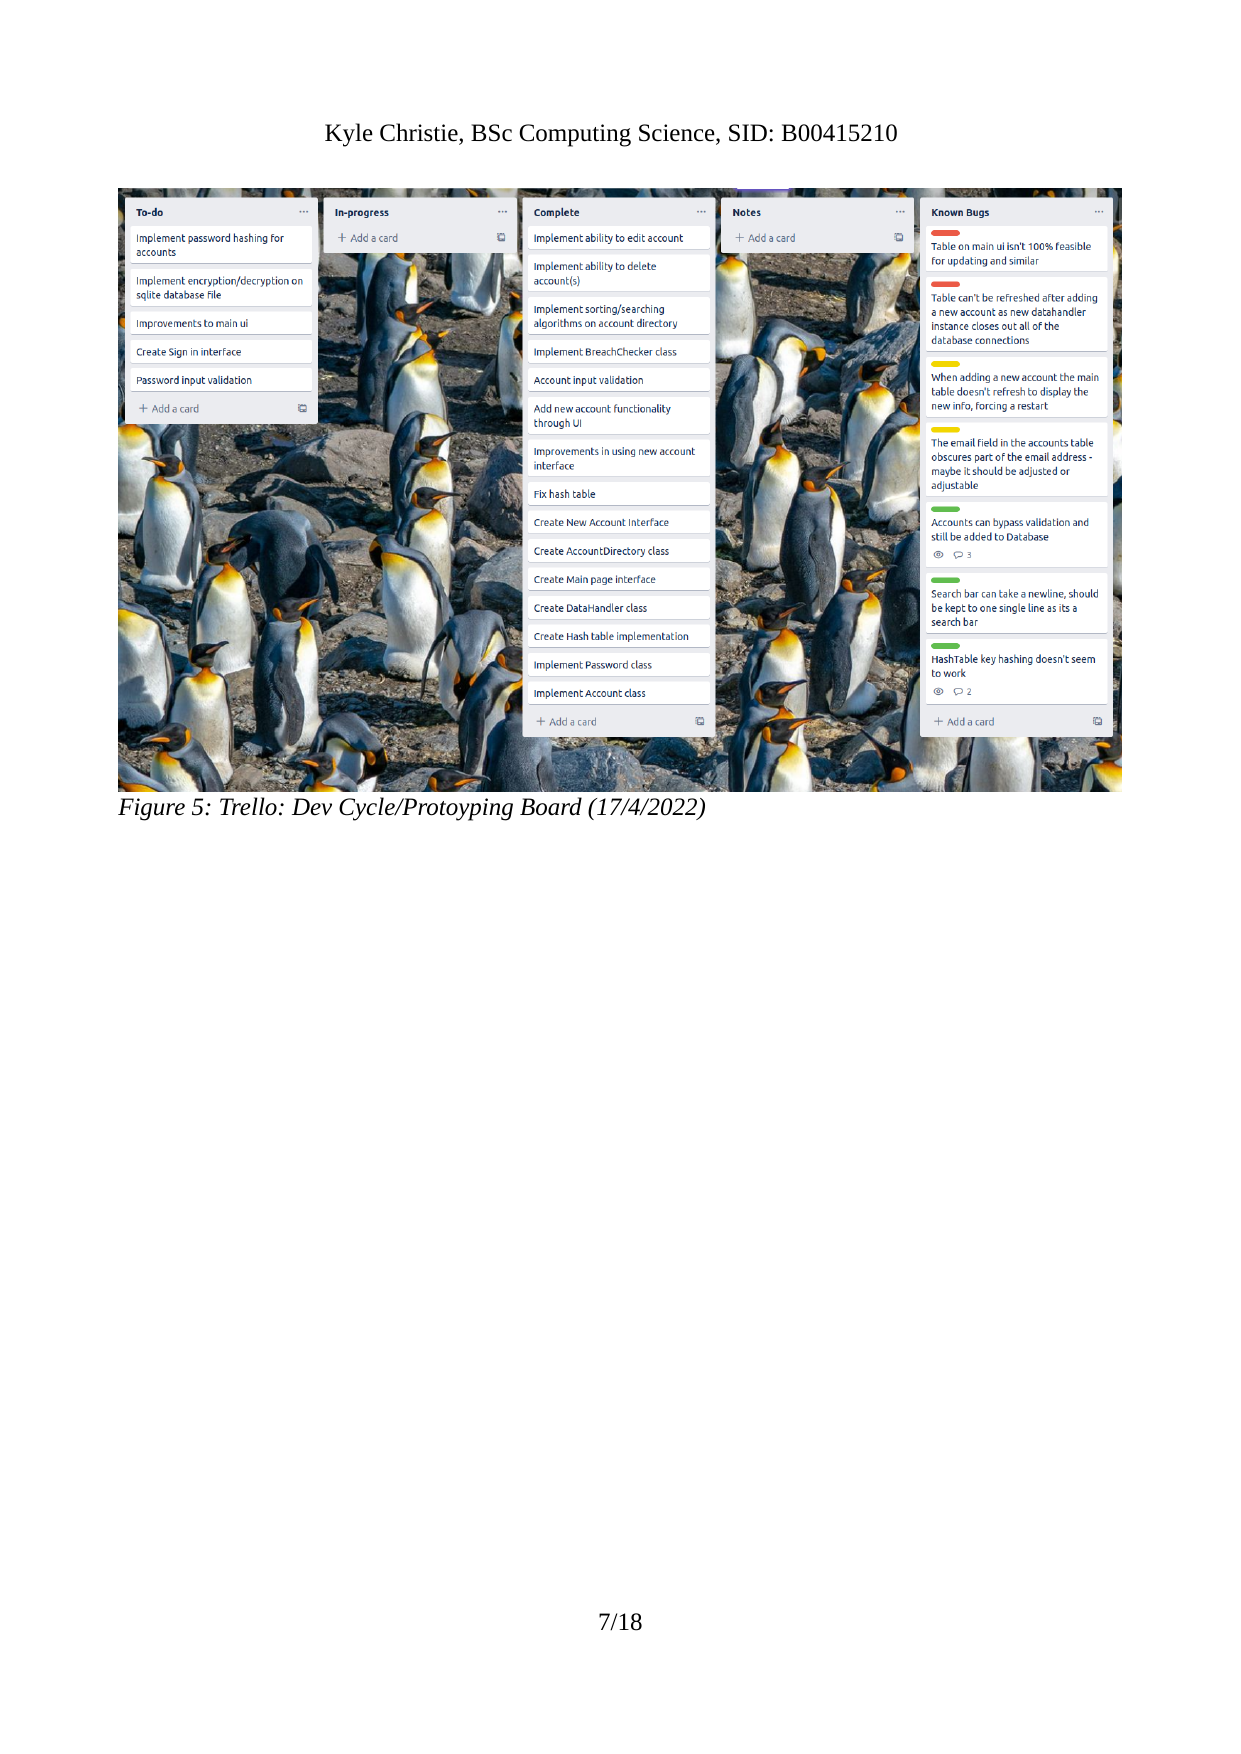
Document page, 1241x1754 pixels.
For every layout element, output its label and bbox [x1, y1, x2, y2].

picture [118, 188, 1122, 792]
